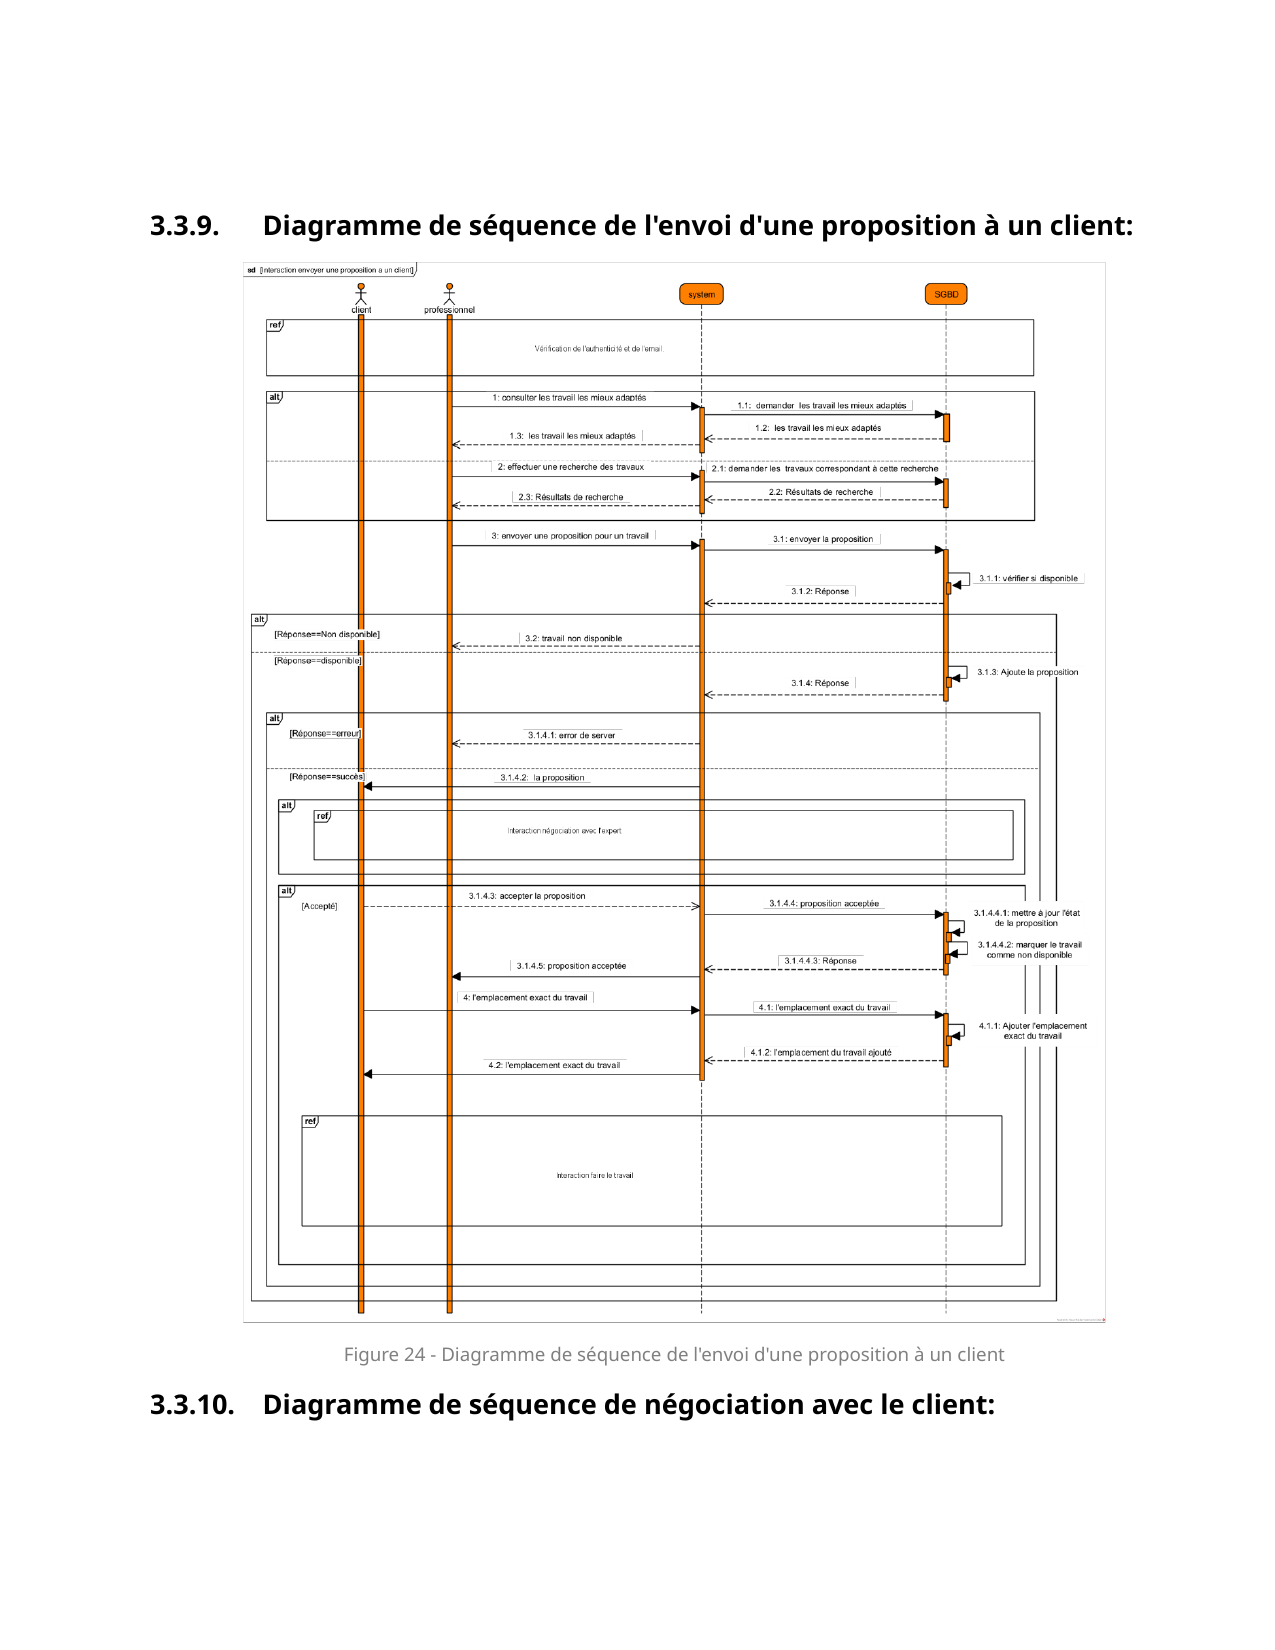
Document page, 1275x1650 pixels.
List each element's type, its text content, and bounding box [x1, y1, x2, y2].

list Diagramme de séquence de l'envoi d'une proposition à un client: [150, 206, 1162, 243]
list Diagramme de séquence de négociation avec le client: [150, 1386, 1162, 1422]
text Figure 24 - Diagramme de séquence de l'envoi d'une proposition à un client [112, 1341, 1162, 1367]
picture [243, 262, 1106, 1323]
